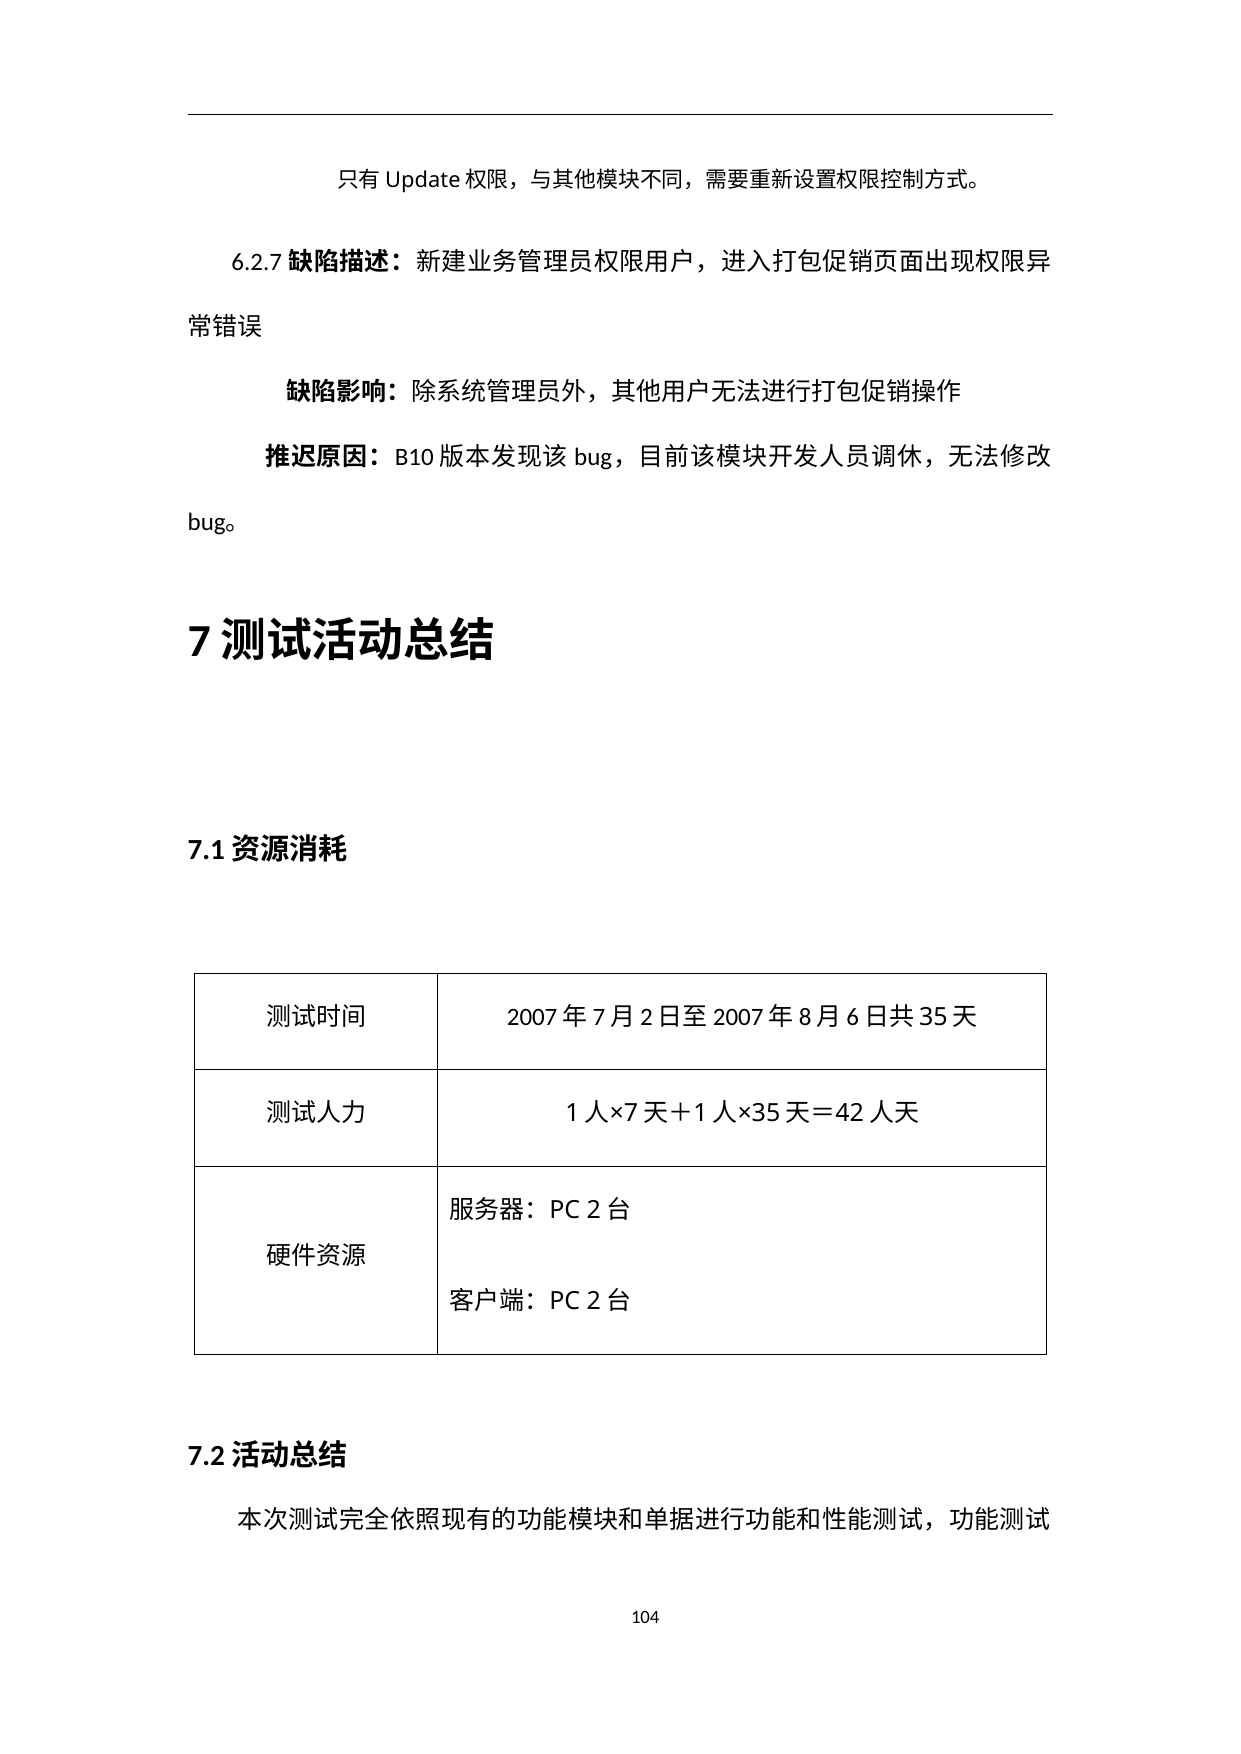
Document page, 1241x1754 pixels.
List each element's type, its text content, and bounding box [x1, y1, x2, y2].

table_cell 服务器：PC 2台 客户端：PC 2台 [438, 1167, 1046, 1354]
text 只有Update权限，与其他模块不同，需要重新设置权限控制方式。 [236, 162, 1053, 194]
table_cell 1人×7天＋1人×35天＝42人天 [438, 1070, 1046, 1166]
subtitle 7.1资源消耗 [187, 814, 1053, 879]
table_cell 硬件资源 [195, 1167, 437, 1354]
text 7.2活动总结 [187, 1420, 1053, 1485]
table_header 测试时间 [195, 974, 437, 1069]
text 6.2.7 缺陷描述：新建业务管理员权限用户，进入打包促销页面出现权限异常错误 [187, 227, 1053, 357]
table_header 2007年7月2日至2007年8月6日共35天 [438, 974, 1046, 1069]
text 缺陷影响：除系统管理员外，其他用户无法进行打包促销操作 [231, 357, 1053, 422]
table_cell 测试人力 [195, 1070, 437, 1166]
subtitle 7测试活动总结 [187, 587, 1053, 685]
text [187, 1485, 1053, 1550]
text 推迟原因：B10版本发现该bug，目前该模块开发人员调休，无法修改bug。 [187, 422, 1053, 552]
